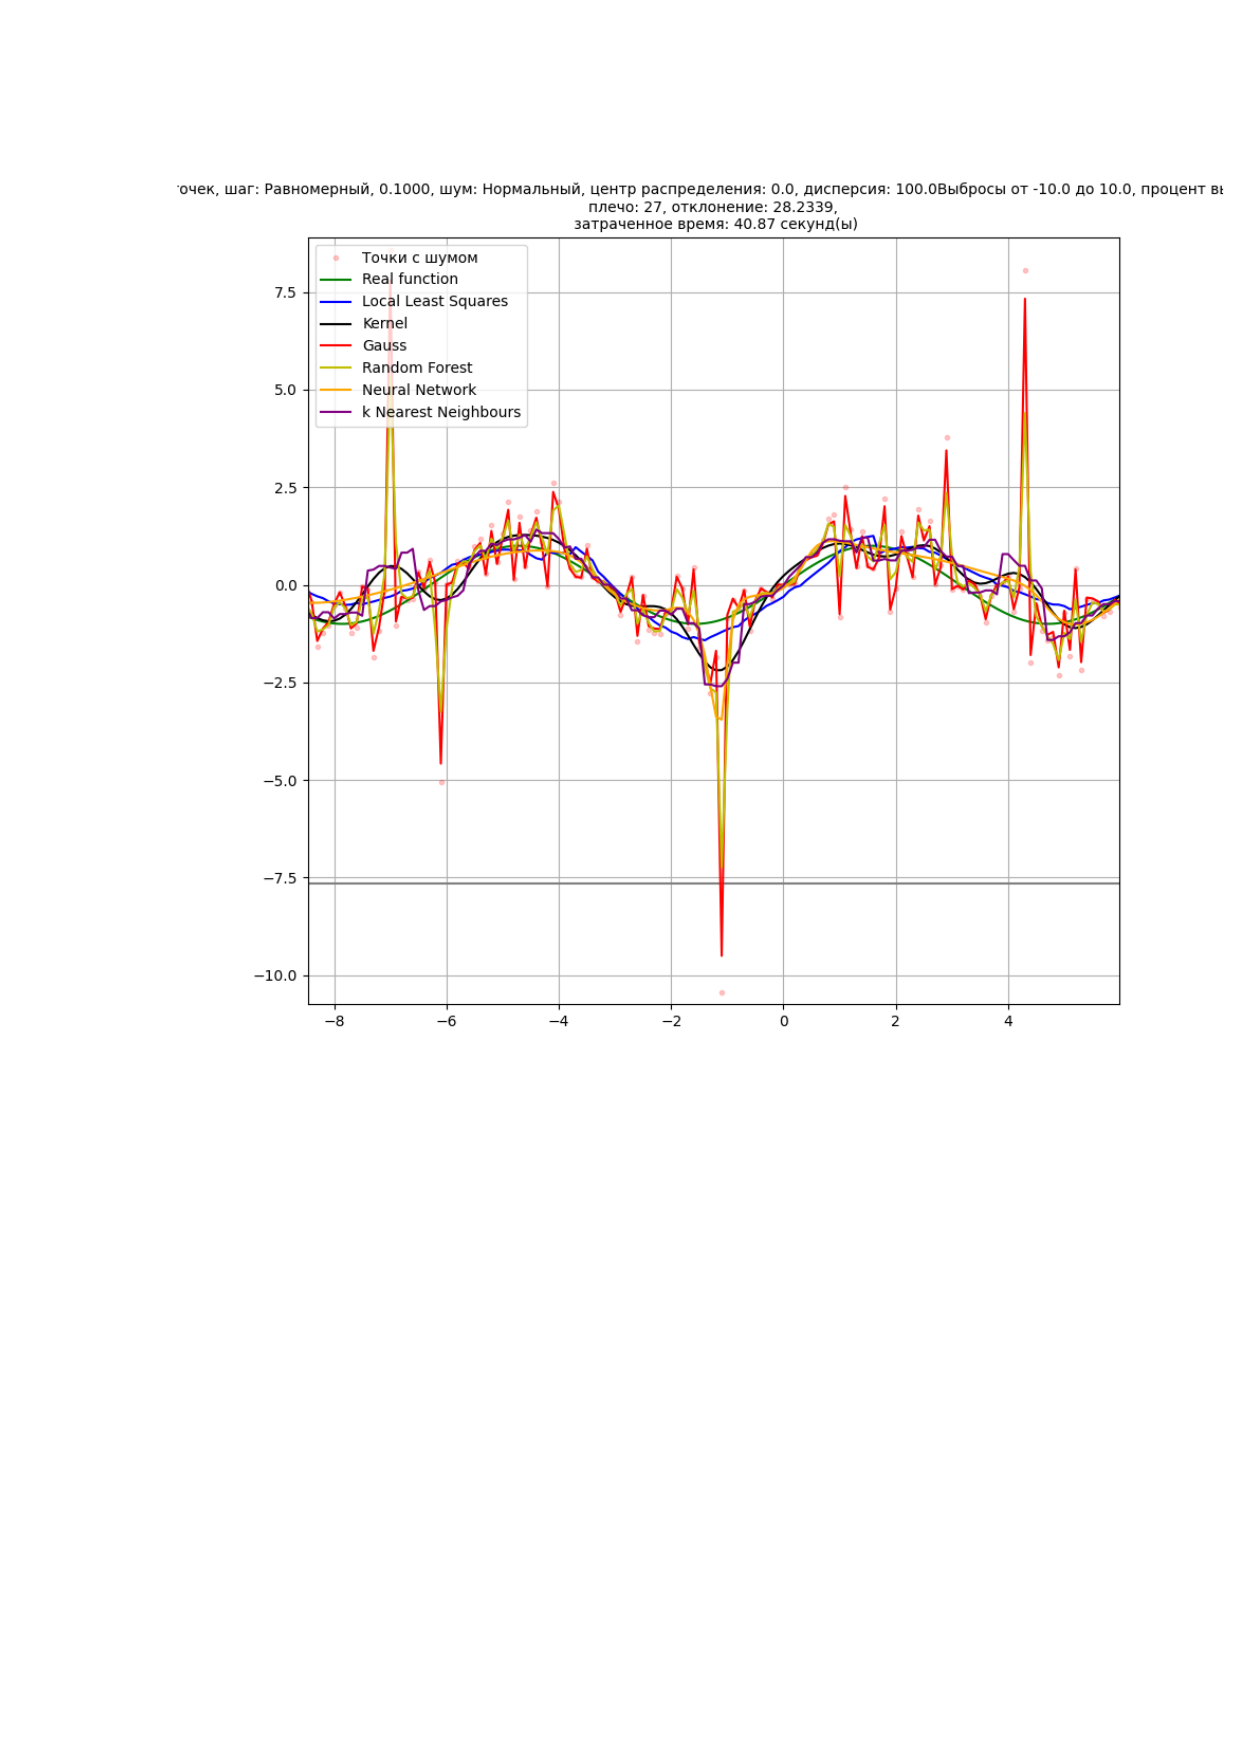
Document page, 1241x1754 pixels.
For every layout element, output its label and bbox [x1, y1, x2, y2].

picture [177, 118, 1224, 1114]
